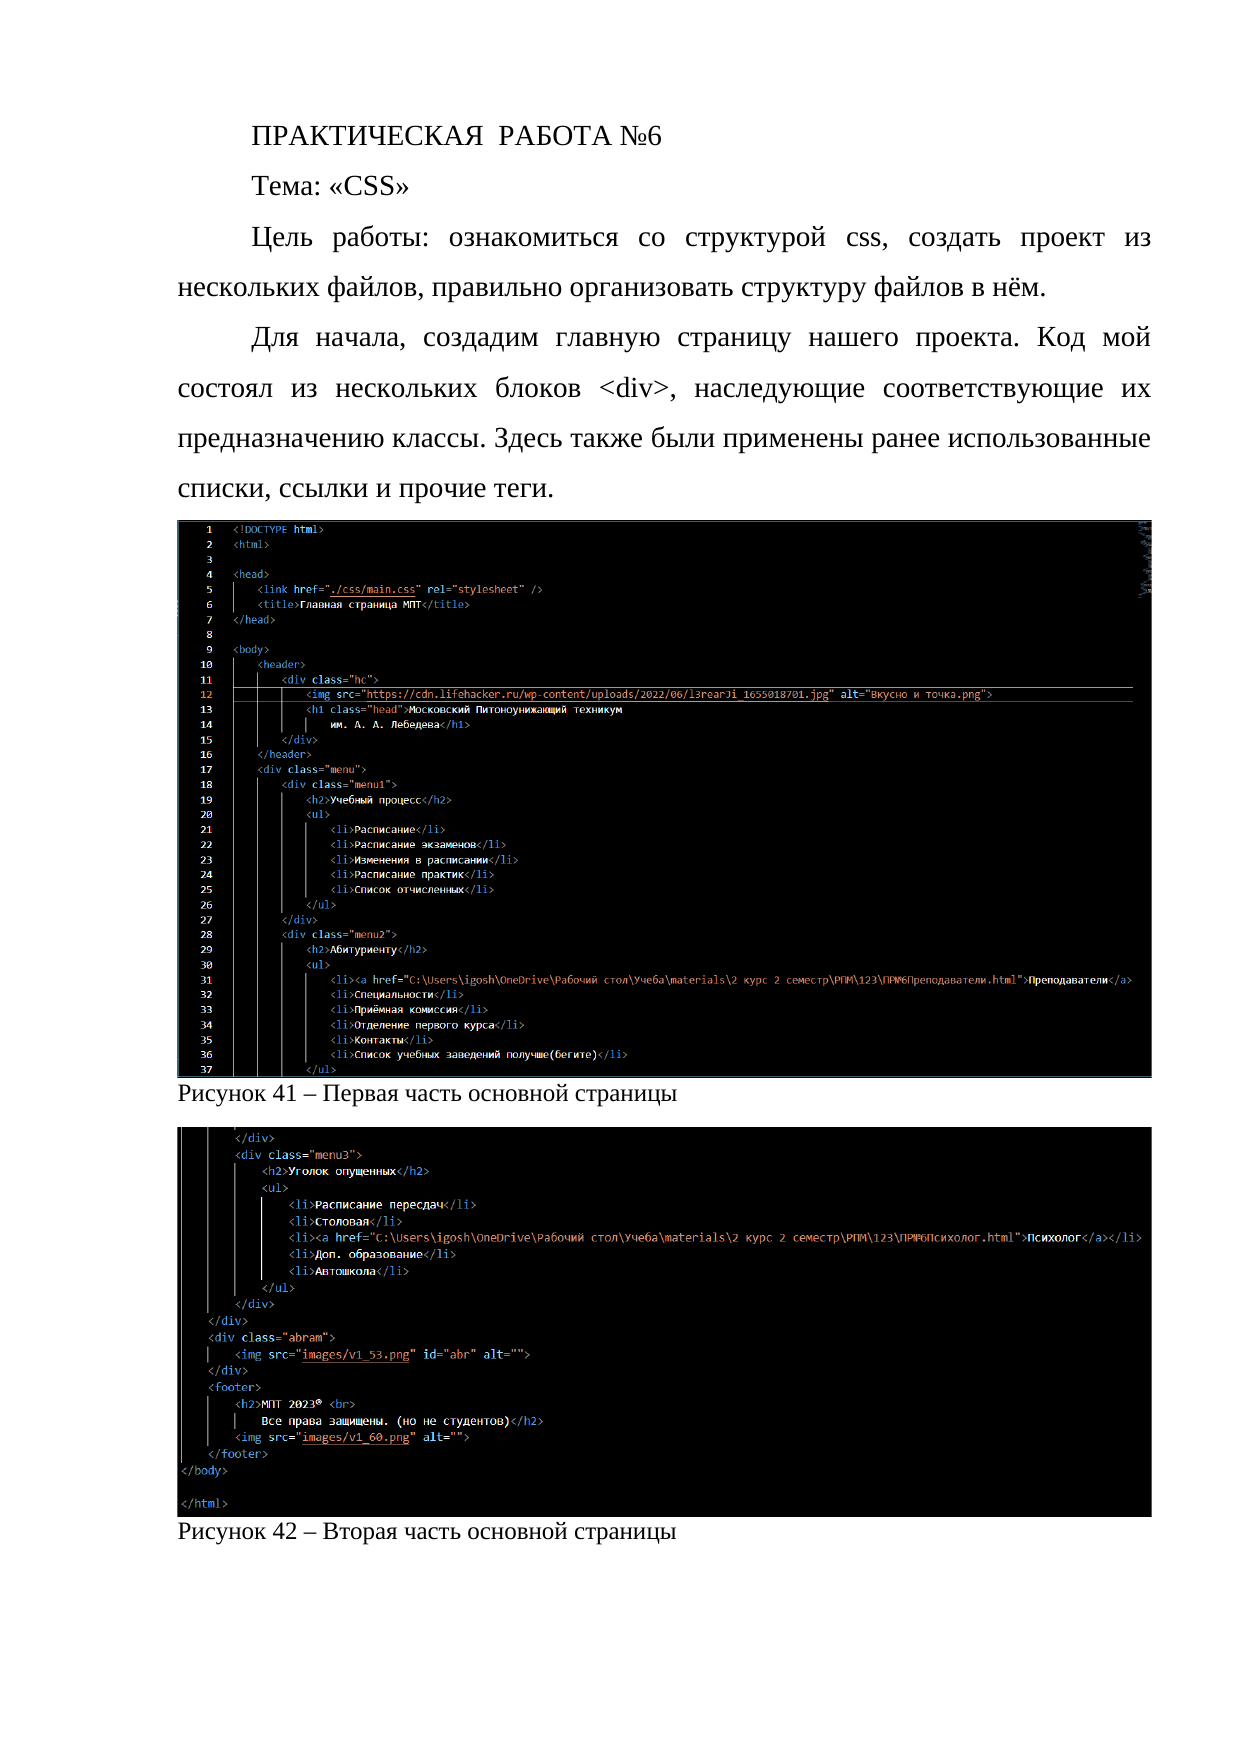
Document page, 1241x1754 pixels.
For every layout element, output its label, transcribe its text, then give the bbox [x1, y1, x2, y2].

text ПРАКТИЧЕСКАЯ РАБОТА №6 [177, 118, 1152, 152]
picture [177, 520, 1152, 1078]
picture [177, 1127, 1152, 1517]
text Тема: «CSS» [177, 168, 1152, 202]
text Рисунок 42 – Вторая часть основной страницы [177, 1517, 1152, 1545]
text Для начала, создадим главную страницу нашего проекта. Код мой состоял из нескольких блоков <div>, наследующие соответствующие их предназначению классы. Здесь также были применены ранее использованные списки, ссылки и прочие теги. [177, 319, 1152, 504]
text Рисунок 41 – Первая часть основной страницы [177, 1078, 1152, 1107]
text Цель работы: ознакомиться со структурой css, создать проект из нескольких файлов, правильно организовать структуру файлов в нём. [177, 219, 1152, 303]
